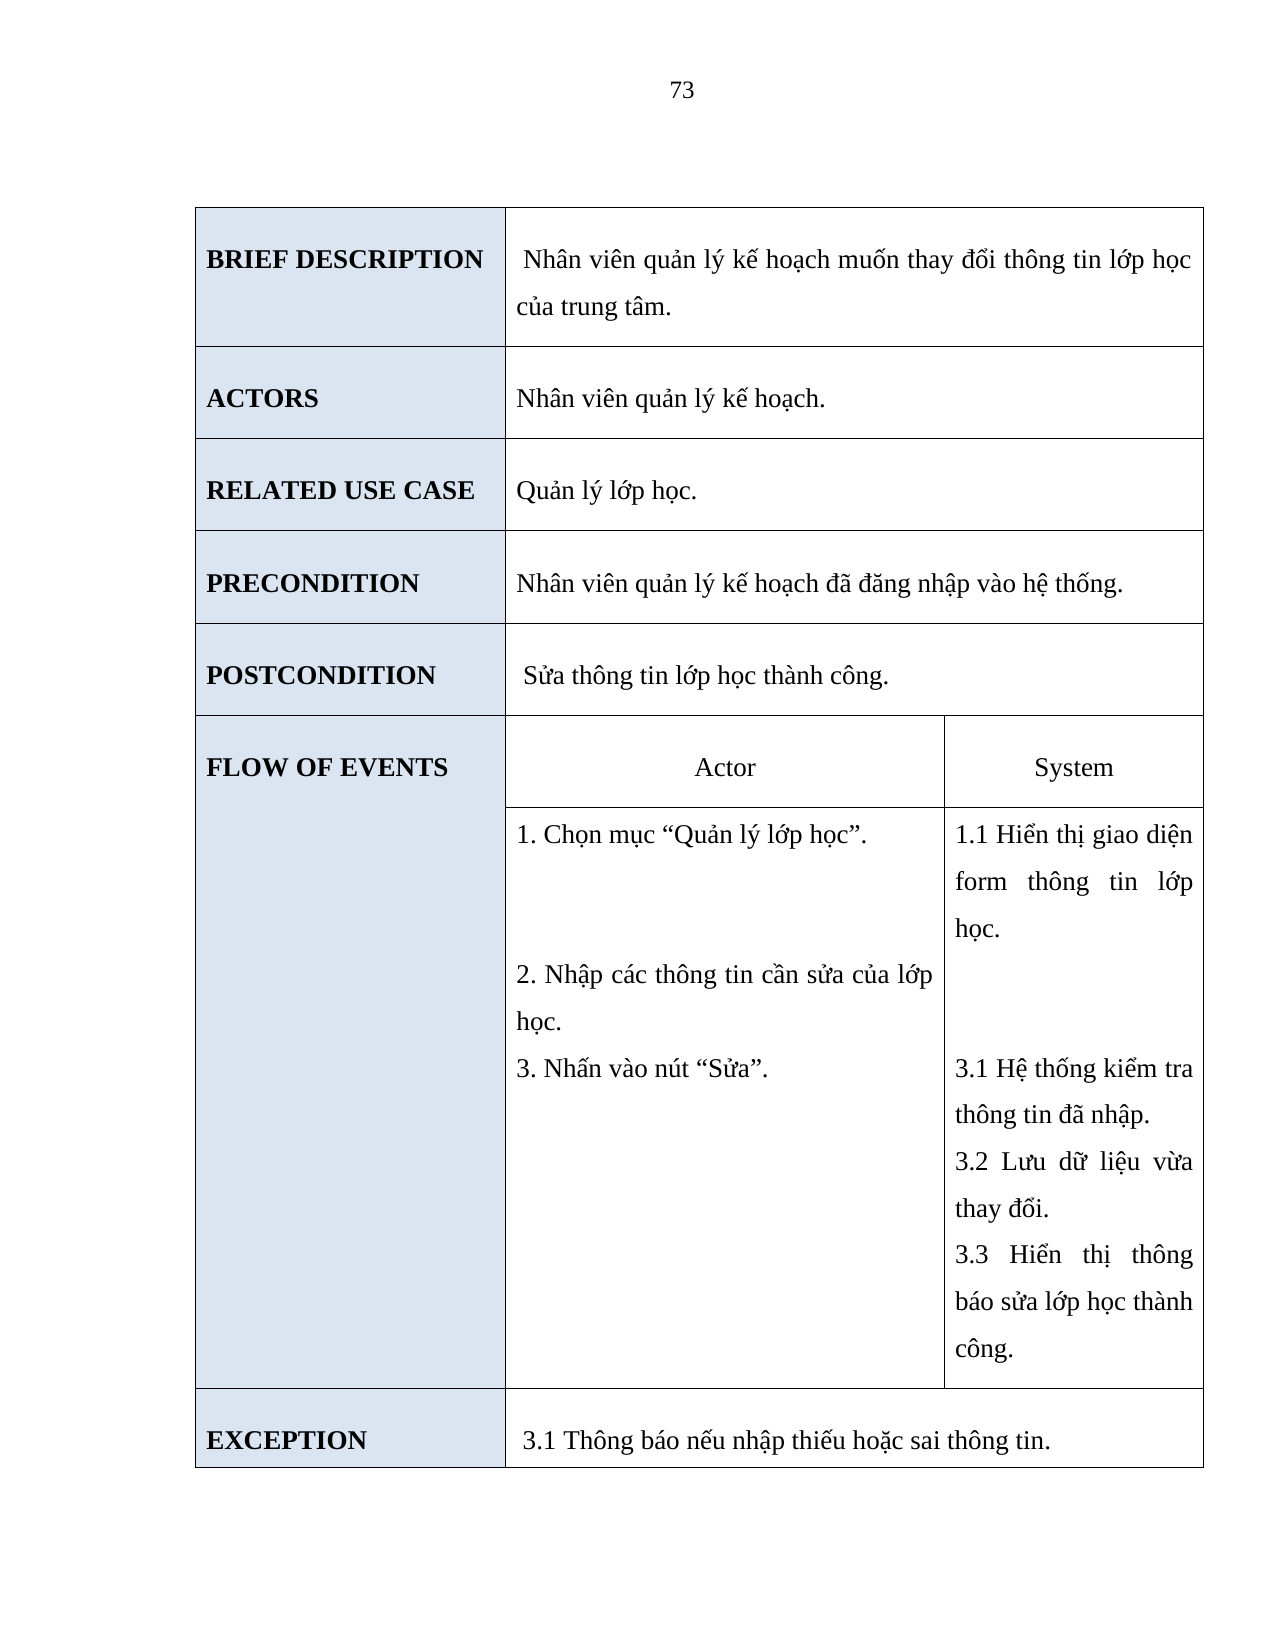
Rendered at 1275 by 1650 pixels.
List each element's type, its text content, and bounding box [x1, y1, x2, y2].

table_cell 1. Chọn mục “Quản lý lớp học”. 2. Nhập các thông tin cần sửa của lớp học. 3. Nhấn vào nút “Sửa”. [506, 808, 944, 1388]
table_cell EXCEPTION CONDITION [196, 1389, 505, 1467]
table_cell FLOW OF EVENTS [196, 716, 505, 1388]
table_cell BRIEF DESCRIPTION [196, 208, 505, 346]
table_cell Nhân viên quản lý kế hoạch muốn thay đổi thông tin lớp học của trung tâm. [506, 208, 1203, 346]
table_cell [506, 1389, 1203, 1467]
table_cell Nhân viên quản lý kế hoạch đã đăng nhập vào hệ thống. [506, 531, 1203, 623]
table_cell ACTORS [196, 347, 505, 438]
table_cell Nhân viên quản lý kế hoạch. [506, 347, 1203, 438]
table_cell Sửa thông tin lớp học thành công. [506, 624, 1203, 715]
table_cell Quản lý lớp học. [506, 439, 1203, 530]
table_cell RELATED USE CASE [196, 439, 505, 530]
table_cell PRECONDITION [196, 531, 505, 623]
table_cell Actor [506, 716, 944, 807]
table_cell 1.1 Hiển thị giao diện form thông tin lớp học. 3.1 Hệ thống kiểm tra thông tin đã nhập. 3.2 Lưu dữ liệu vừa thay đổi. 3.3 Hiển thị thông báo sửa lớp học thành công. [945, 808, 1203, 1388]
table_cell POSTCONDITION [196, 624, 505, 715]
table_cell System [945, 716, 1203, 807]
